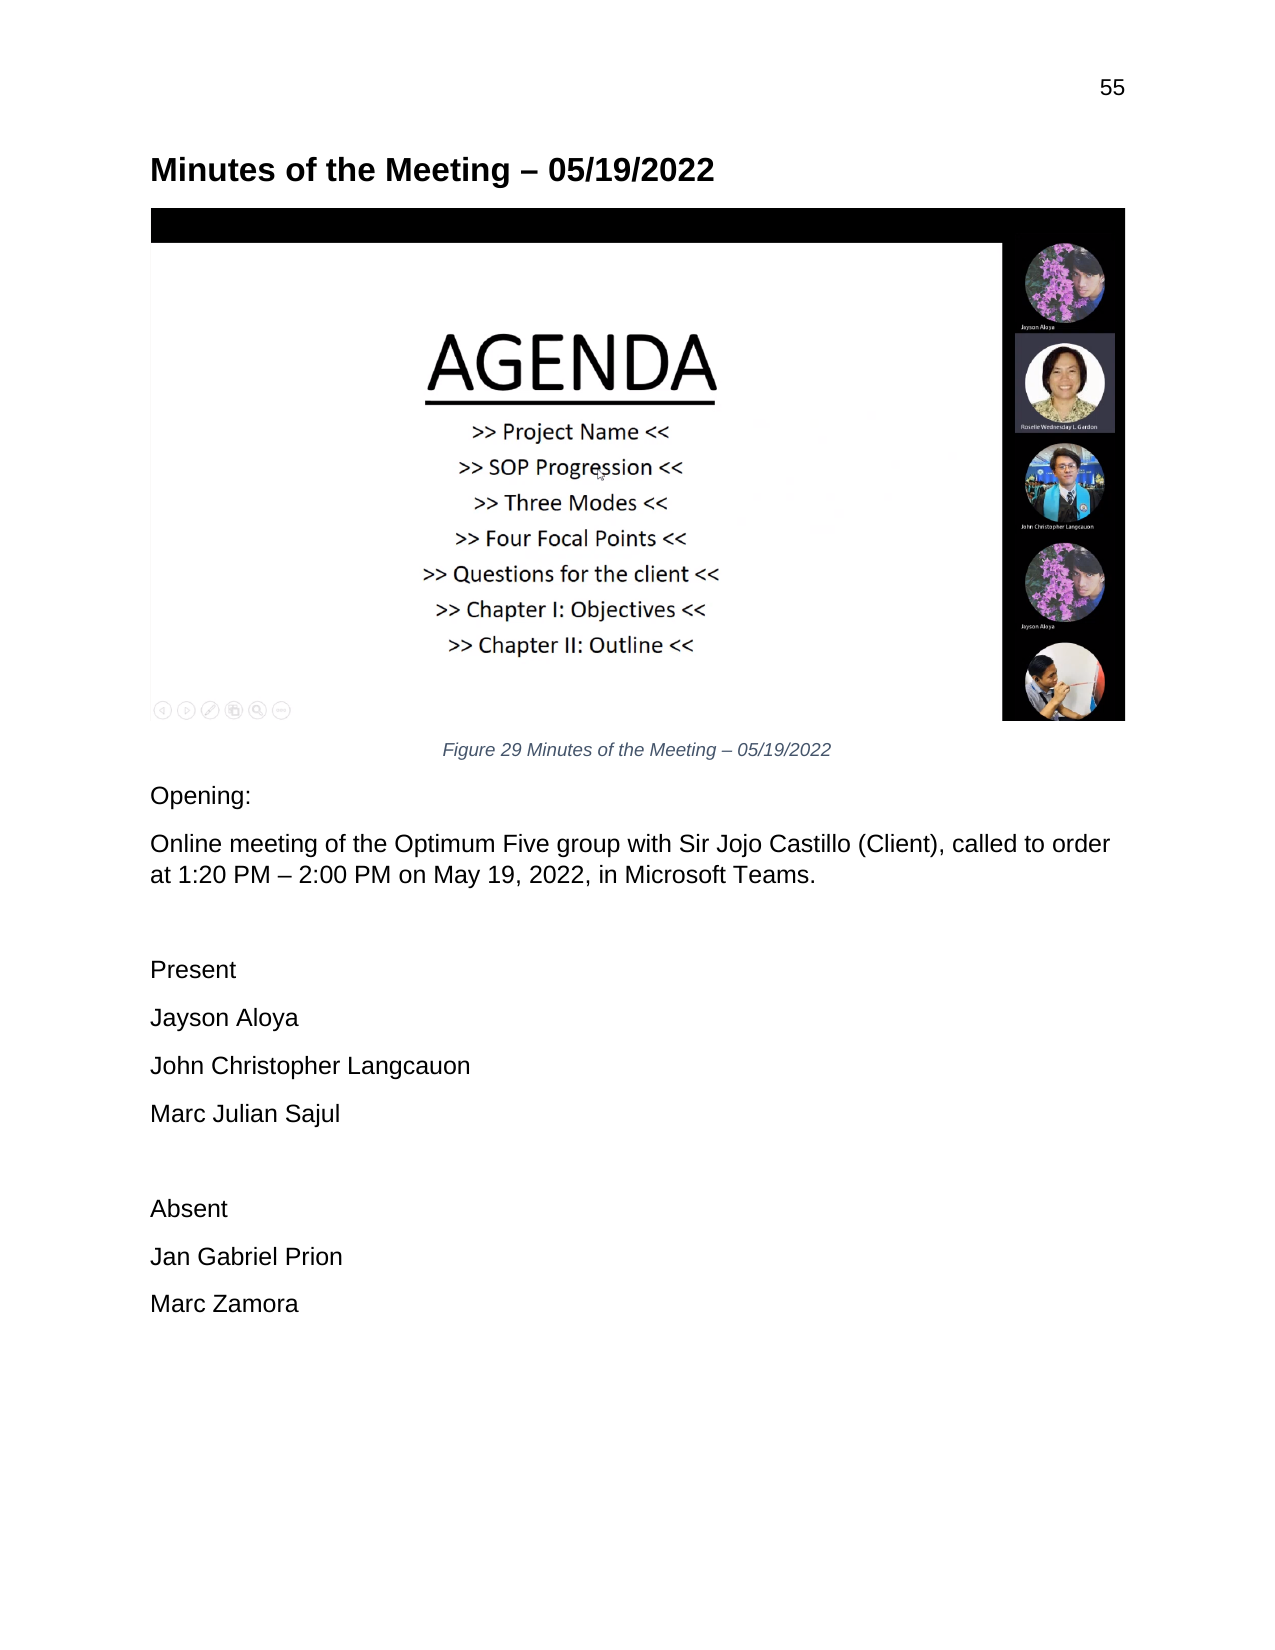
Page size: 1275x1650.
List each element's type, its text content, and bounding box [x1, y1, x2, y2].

text Online meeting of the Optimum Five group with Sir Jojo Castillo (Client), called to order at 1:20 PM – 2:00 PM on May 19, 2022, in Microsoft Teams. [150, 829, 1125, 889]
text Minutes of the Meeting – 05/19/2022 [150, 150, 1125, 188]
text Present [150, 956, 1125, 984]
text Jan Gabriel Prion [150, 1242, 1125, 1271]
text Marc Zamora [150, 1289, 1125, 1318]
text Absent [150, 1194, 1125, 1223]
text Opening: [150, 781, 1125, 810]
text John Christopher Langcauon [150, 1051, 1125, 1080]
text Jayson Aloya [150, 1003, 1125, 1032]
picture [150, 208, 1125, 721]
text Marc Julian Sajul [150, 1099, 1125, 1127]
